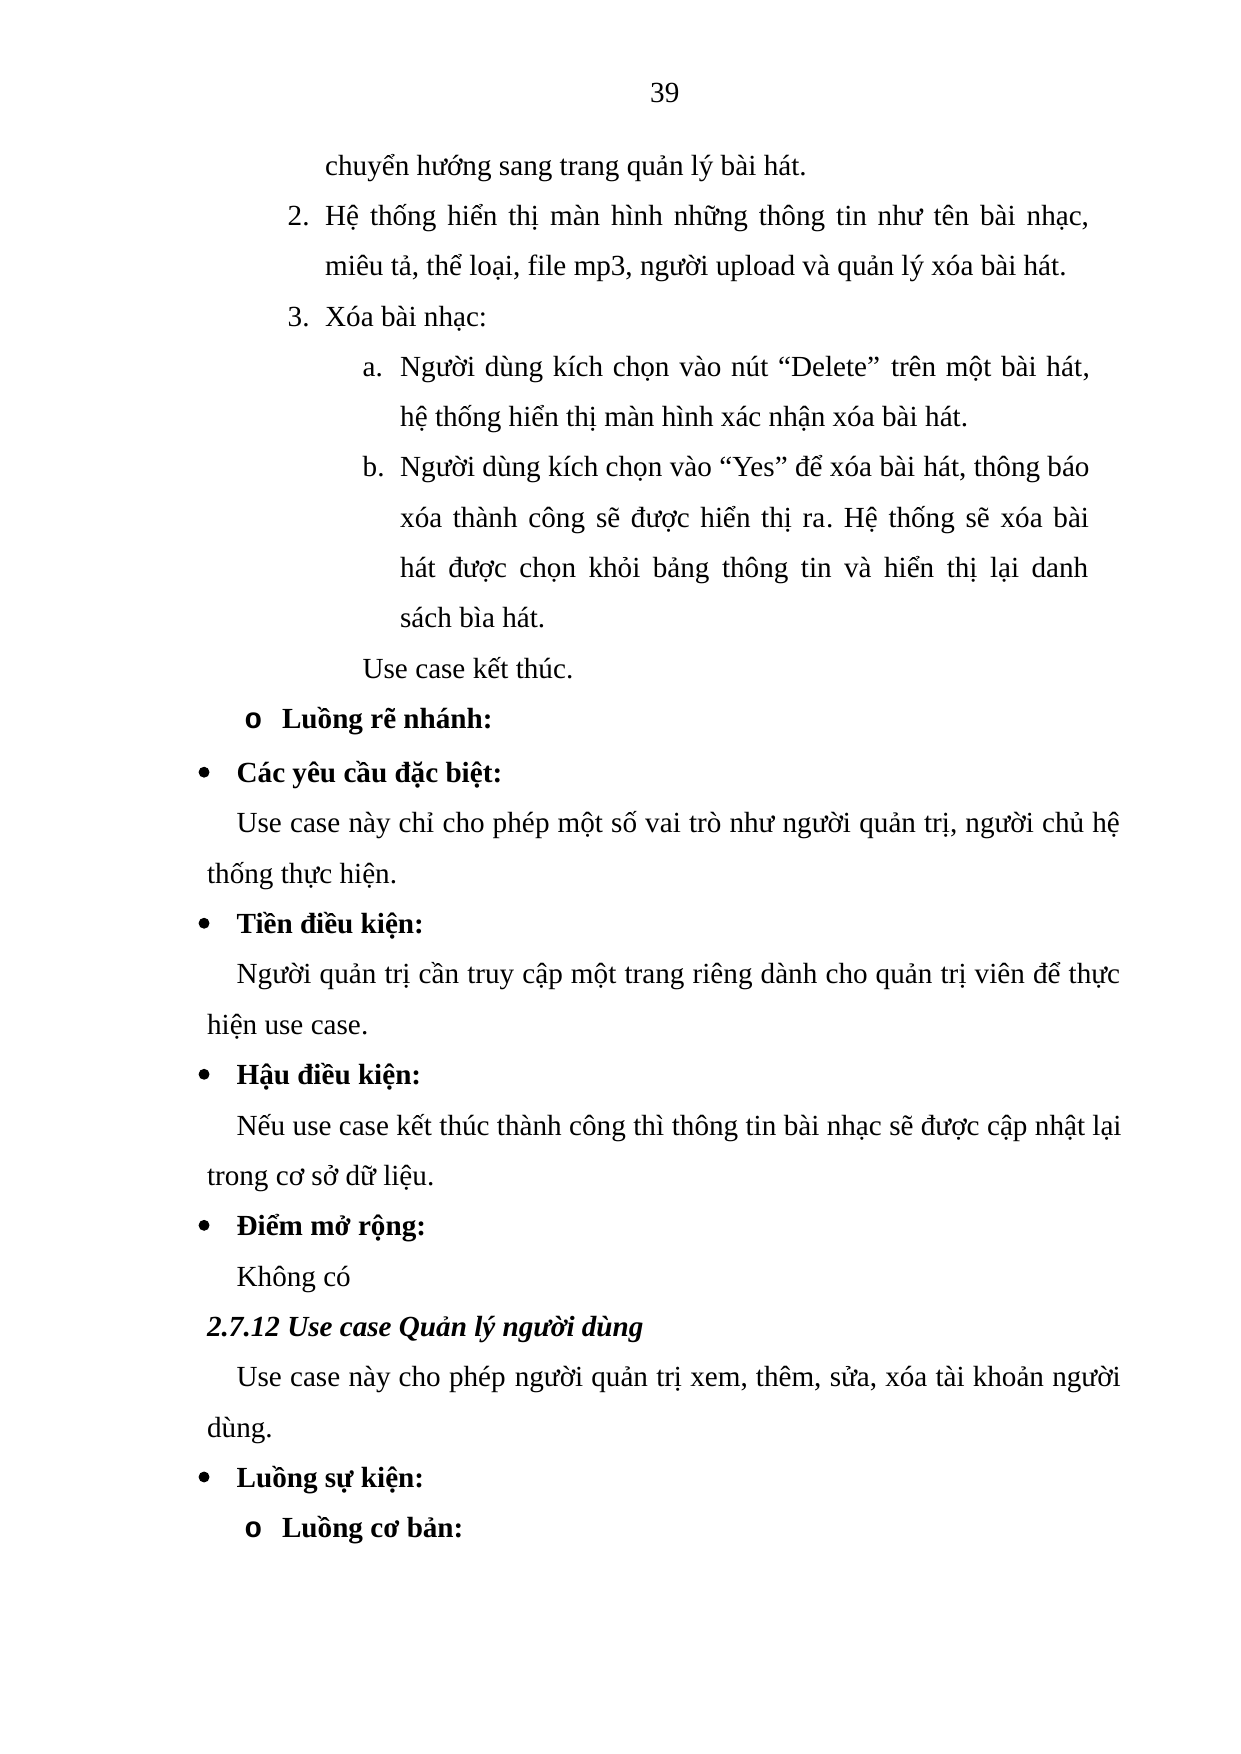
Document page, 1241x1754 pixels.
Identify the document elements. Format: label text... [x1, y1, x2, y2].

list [287, 148, 1089, 181]
list Tiền điều kiện: [199, 906, 1122, 940]
list Hậu điều kiện: [199, 1057, 1122, 1091]
text Người quản trị cần truy cập một trang riêng dành cho quản trị viên để thực hiện use case. [207, 957, 1122, 1041]
list Người dùng kích chọn vào “Yes” để xóa bài hát, thông báo xóa thành công sẽ được hiển thị ra. Hệ thống sẽ xóa bài hát được chọn khỏi bảng thông tin và hiển thị lại danh sách bìa hát. [362, 449, 1089, 634]
text Nếu use case kết thúc thành công thì thông tin bài nhạc sẽ được cập nhật lại trong cơ sở dữ liệu. [207, 1108, 1122, 1192]
list Xóa bài nhạc: [287, 299, 1089, 332]
list Các yêu cầu đặc biệt: [199, 755, 1122, 789]
text Use case này chỉ cho phép một số vai trò như người quản trị, người chủ hệ thống thực hiện. [207, 806, 1122, 889]
list Điểm mở rộng: [199, 1208, 1122, 1242]
list Hệ thống hiển thị màn hình những thông tin như tên bài nhạc, miêu tả, thể loại, file mp3, người upload và quản lý xóa bài hát. [287, 198, 1089, 282]
list Luồng sự kiện: [199, 1460, 1122, 1494]
subtitle Use case Quản lý người dùng [207, 1309, 1122, 1343]
text Không có [207, 1259, 1122, 1292]
text Use case này cho phép người quản trị xem, thêm, sửa, xóa tài khoản người dùng. [207, 1359, 1122, 1443]
text Use case kết thúc. [362, 651, 1089, 684]
list Luồng cơ bản: [244, 1510, 1122, 1546]
list Luồng rẽ nhánh: [244, 701, 1122, 737]
list Người dùng kích chọn vào nút “Delete” trên một bài hát, hệ thống hiển thị màn hình xác nhận xóa bài hát. [362, 349, 1089, 433]
